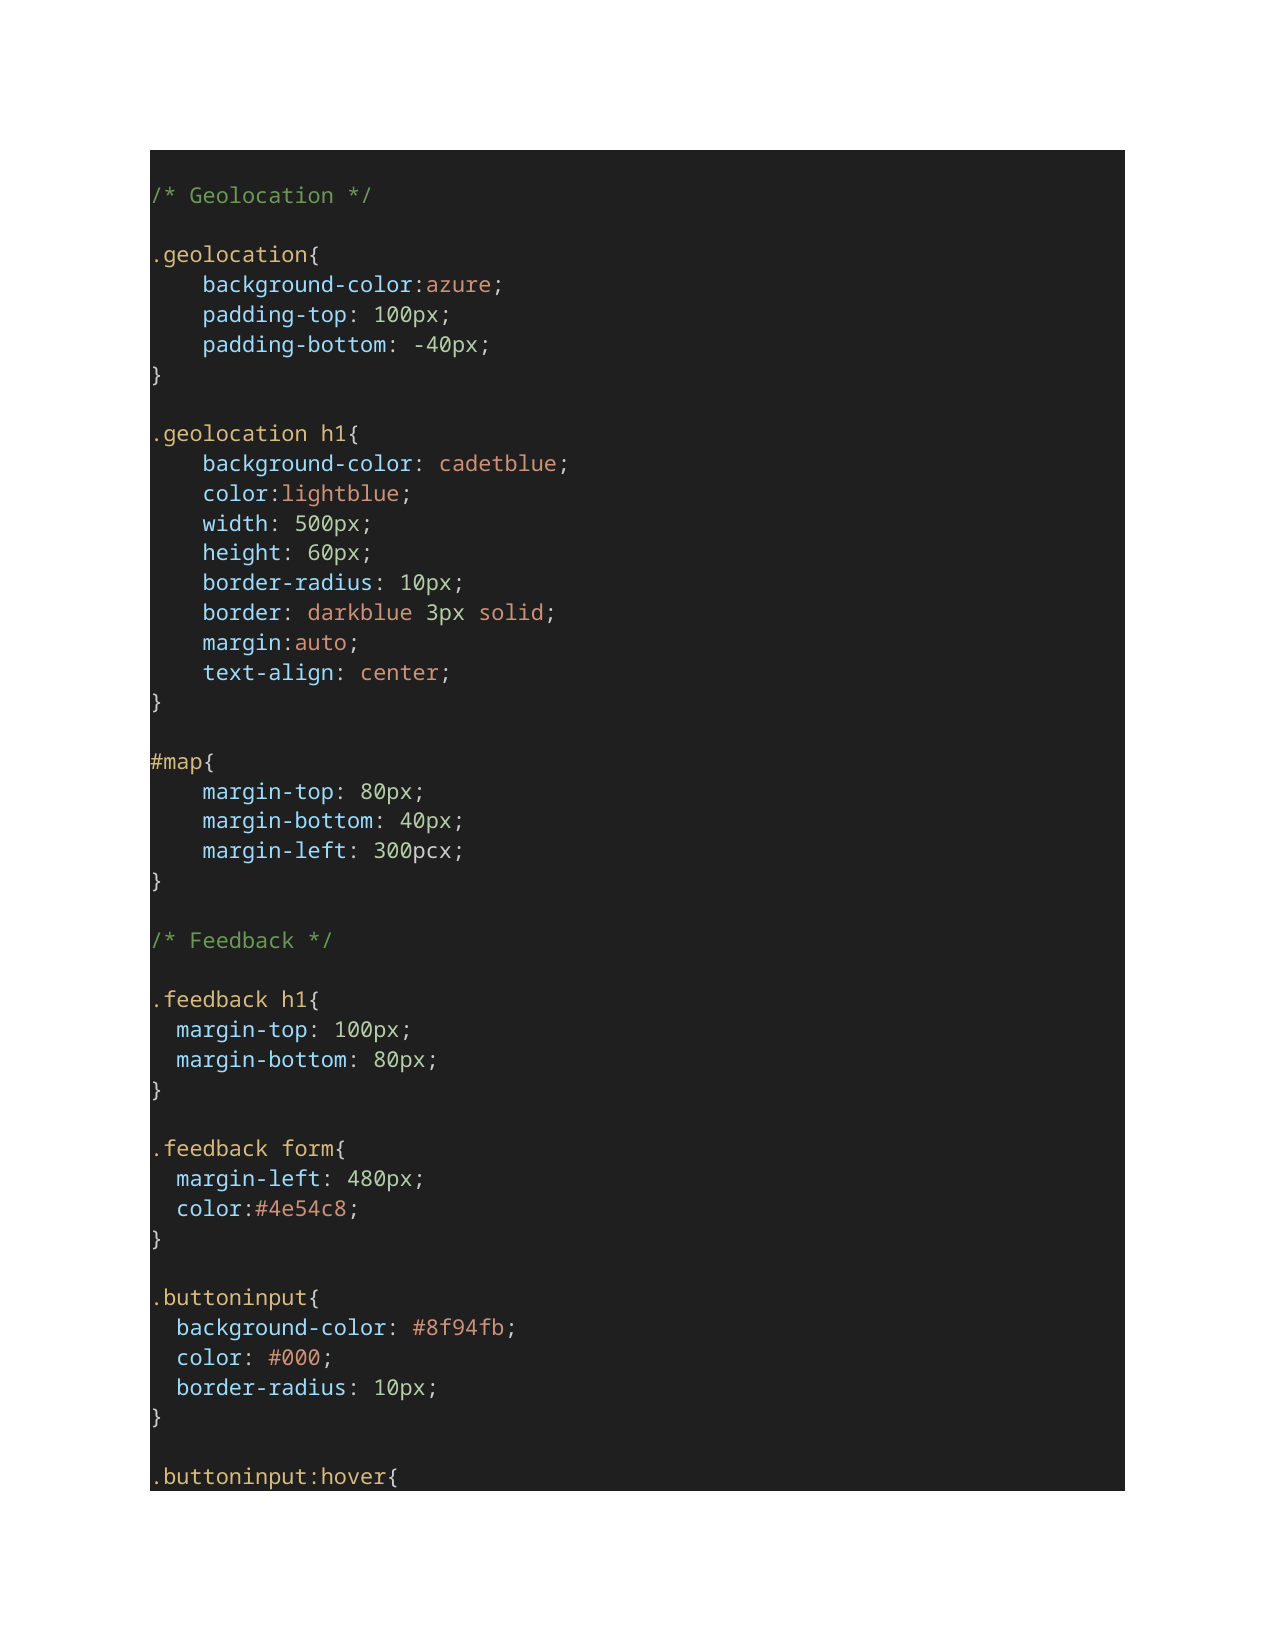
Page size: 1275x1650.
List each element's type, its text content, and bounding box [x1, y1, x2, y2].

text margin-left: 480px; [150, 1163, 1125, 1193]
text } [150, 1073, 1125, 1103]
text width: 500px; [150, 507, 1125, 537]
text color:lightblue; [150, 478, 1125, 507]
text padding-bottom: -40px; [150, 329, 1125, 358]
text .geolocation{ [150, 239, 1125, 269]
text height: 60px; [150, 537, 1125, 567]
text .geolocation h1{ [150, 418, 1125, 448]
text margin-top: 80px; [150, 776, 1125, 805]
text margin:auto; [150, 627, 1125, 656]
text } [150, 1222, 1125, 1252]
text margin-bottom: 40px; [150, 805, 1125, 835]
text color:#4e54c8; [150, 1193, 1125, 1222]
text } [150, 686, 1125, 716]
text } [150, 358, 1125, 388]
text } [150, 1401, 1125, 1431]
text border-radius: 10px; [150, 567, 1125, 597]
text .buttoninput{ [150, 1282, 1125, 1312]
text border: darkblue 3px solid; [150, 597, 1125, 627]
text .feedback h1{ [150, 984, 1125, 1014]
text border-radius: 10px; [150, 1371, 1125, 1401]
text /* Geolocation */ [150, 180, 1125, 209]
text .feedback form{ [150, 1133, 1125, 1163]
text #map{ [150, 746, 1125, 776]
text background-color:azure; [150, 269, 1125, 299]
text } [150, 865, 1125, 895]
text background-color: #8f94fb; [150, 1312, 1125, 1342]
text margin-bottom: 80px; [150, 1044, 1125, 1073]
text .buttoninput:hover{ [150, 1461, 1125, 1491]
text margin-top: 100px; [150, 1014, 1125, 1044]
text /* Feedback */ [150, 924, 1125, 954]
text background-color: cadetblue; [150, 448, 1125, 478]
text padding-top: 100px; [150, 299, 1125, 329]
text margin-left: 300pcx; [150, 835, 1125, 865]
text text-align: center; [150, 656, 1125, 686]
text color: #000; [150, 1342, 1125, 1371]
